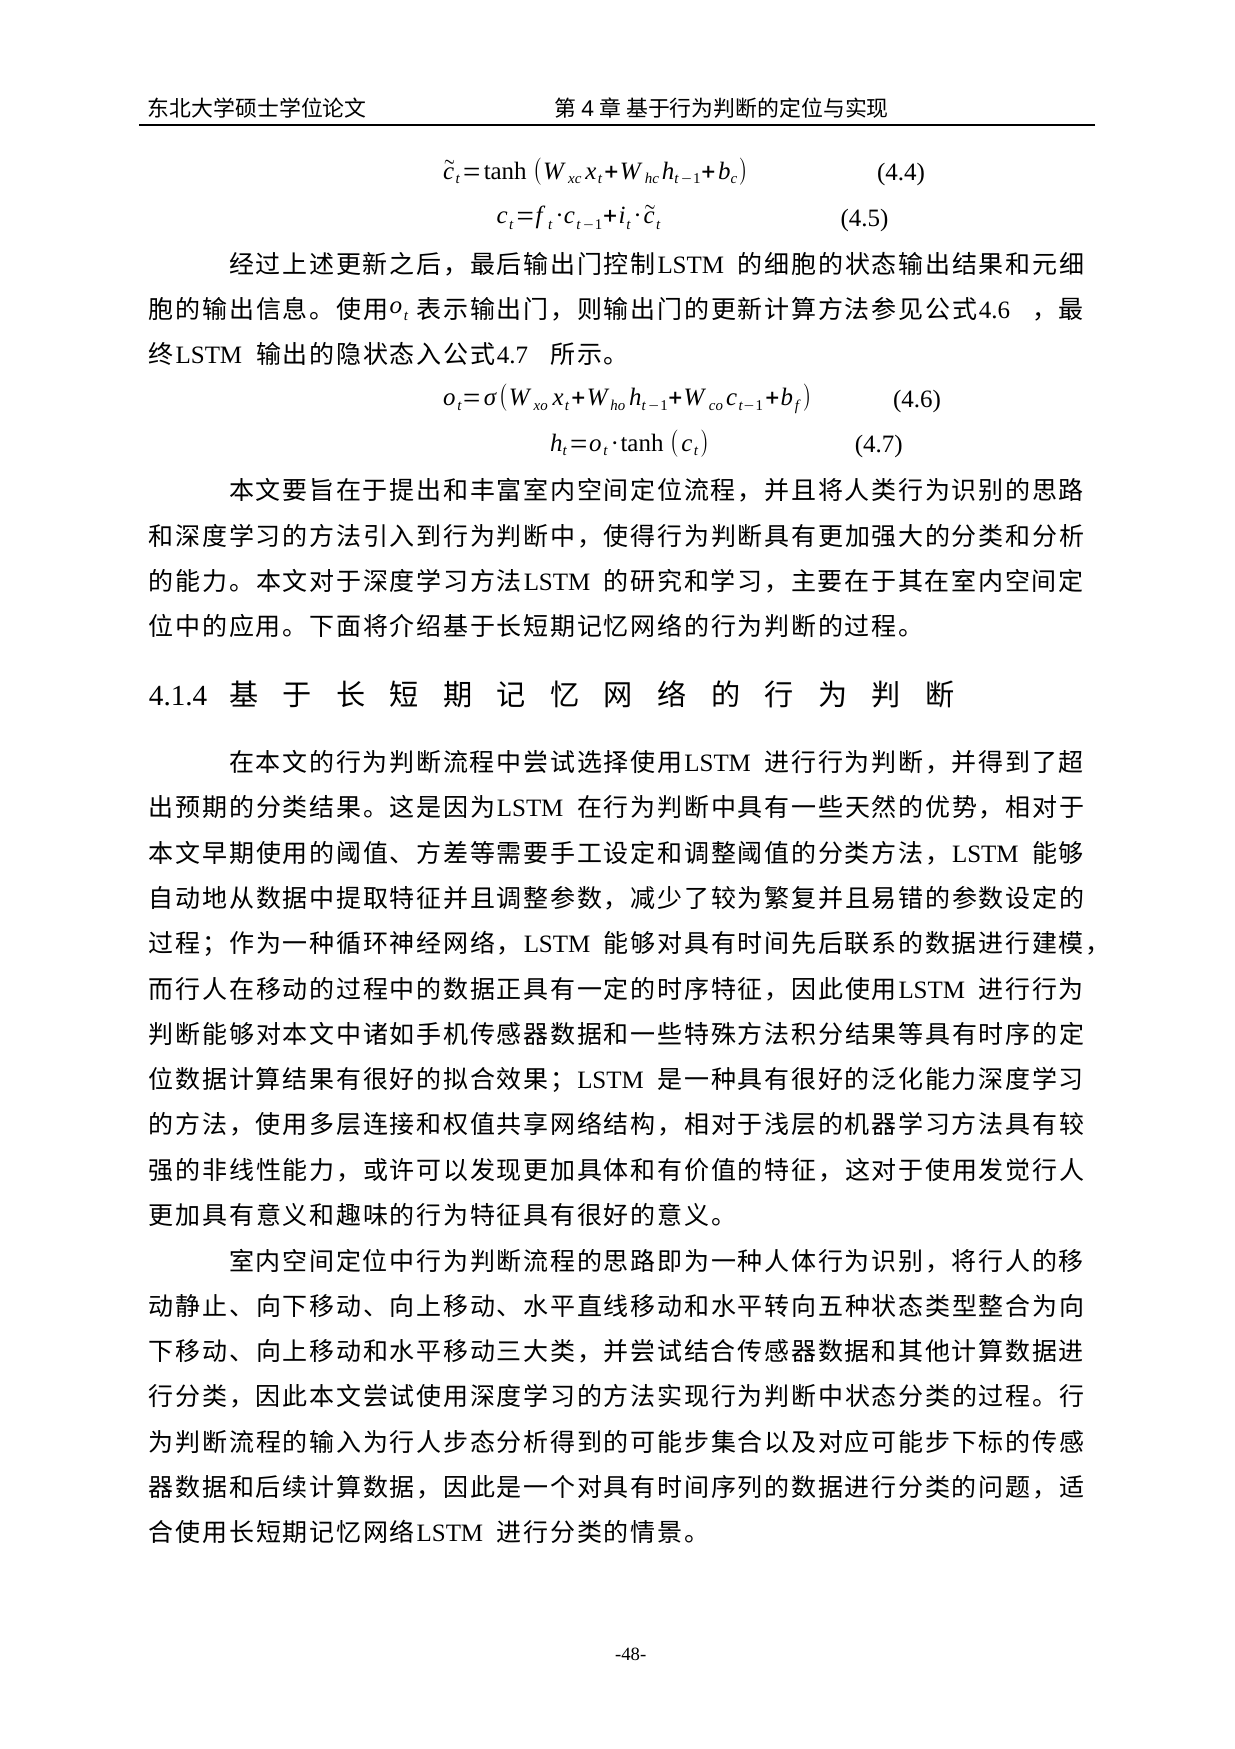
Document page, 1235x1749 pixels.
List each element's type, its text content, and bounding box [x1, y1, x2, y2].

text (4.6) [149, 376, 1086, 421]
text 经过上述更新之后，最后输出门控制LSTM的细胞的状态输出结果和元细胞的输出信息。使用表示输出门，则输出门的更新计算方法参见公式4.6，最终LSTM输出的隐状态入公式4.7所示。 [149, 240, 1086, 376]
text (4.5) [149, 194, 1086, 240]
subtitle 基于长短期记忆网络的行为判断 [143, 670, 1086, 715]
text (4.7) [149, 421, 1086, 466]
text 室内空间定位中行为判断流程的思路即为一种人体行为识别，将行人的移动静止、向下移动、向上移动、水平直线移动和水平转向五种状态类型整合为向下移动、向上移动和水平移动三大类，并尝试结合传感器数据和其他计算数据进行分类，因此本文尝试使用深度学习的方法实现行为判断中状态分类的过程。行为判断流程的输入为行人步态分析得到的可能步集合以及对应可能步下标的传感器数据和后续计算数据，因此是一个对具有时间序列的数据进行分类的问题，适合使用长短期记忆网络LSTM进行分类的情景。 [149, 1236, 1086, 1554]
text (4.4) [149, 149, 1086, 194]
text 在本文的行为判断流程中尝试选择使用LSTM进行行为判断，并得到了超出预期的分类结果。这是因为LSTM在行为判断中具有一些天然的优势，相对于本文早期使用的阈值、方差等需要手工设定和调整阈值的分类方法，LSTM能够自动地从数据中提取特征并且调整参数，减少了较为繁复并且易错的参数设定的过程；作为一种循环神经网络，LSTM能够对具有时间先后联系的数据进行建模，而行人在移动的过程中的数据正具有一定的时序特征，因此使用LSTM进行行为判断能够对本文中诸如手机传感器数据和一些特殊方法积分结果等具有时序的定位数据计算结果有很好的拟合效果；LSTM是一种具有很好的泛化能力深度学习的方法，使用多层连接和权值共享网络结构，相对于浅层的机器学习方法具有较强的非线性能力，或许可以发现更加具体和有价值的特征，这对于使用发觉行人更加具有意义和趣味的行为特征具有很好的意义。 [149, 738, 1086, 1236]
text 本文要旨在于提出和丰富室内空间定位流程，并且将人类行为识别的思路和深度学习的方法引入到行为判断中，使得行为判断具有更加强大的分类和分析的能力。本文对于深度学习方法LSTM的研究和学习，主要在于其在室内空间定位中的应用。下面将介绍基于长短期记忆网络的行为判断的过程。 [149, 466, 1086, 647]
